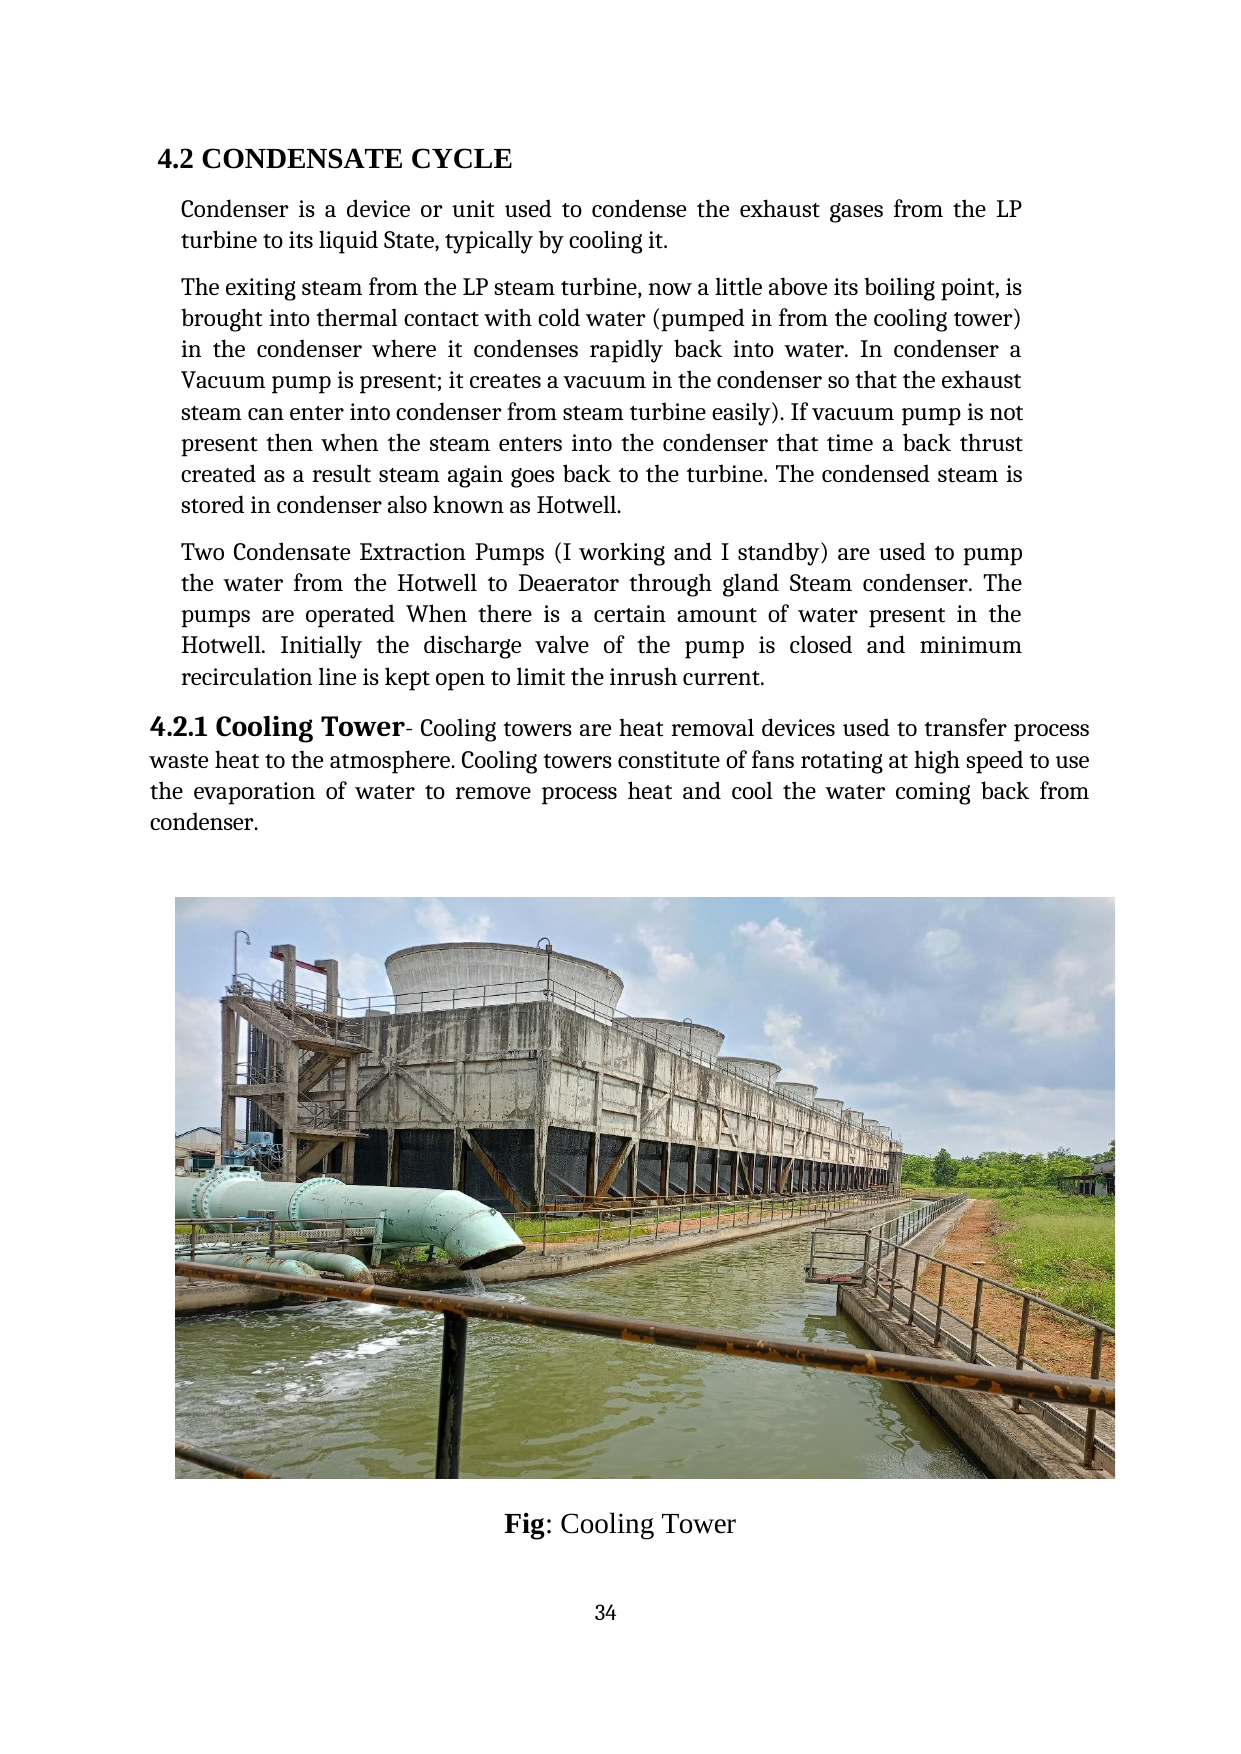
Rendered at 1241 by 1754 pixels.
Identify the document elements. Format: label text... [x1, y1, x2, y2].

subtitle 4.2 CONDENSATE CYCLE [157, 142, 1107, 175]
text Condenser is a device or unit used to condense the exhaust gases from the LP turbine to its liquid State, typically by cooling it. [181, 195, 1023, 254]
text 4.2.1 Cooling Tower- Cooling towers are heat removal devices used to transfer process waste heat to the atmosphere. Cooling towers constitute of fans rotating at high speed to use the evaporation of water to remove process heat and cool the water coming back from condenser. [150, 710, 1090, 836]
picture [175, 897, 1116, 1479]
text The exiting steam from the LP steam turbine, now a little above its boiling point, is brought into thermal contact with cold water (pumped in from the cooling tower) in the condenser where it condenses rapidly back into water. In condenser a Vacuum pump is present; it creates a vacuum in the condenser so that the exhaust steam can enter into condenser from steam turbine easily). If vacuum pump is not present then when the steam enters into the condenser that time a back thrust created as a result steam again goes back to the turbine. The condensed steam is stored in condenser also known as Hotwell. [181, 273, 1023, 519]
text Two Condensate Extraction Pumps (I working and I standby) are used to pump the water from the Hotwell to Deaerator through gland Steam condenser. The pumps are operated When there is a certain amount of water present in the Hotwell. Initially the discharge valve of the pump is closed and minimum recirculation line is kept open to limit the inrush current. [181, 538, 1023, 691]
text Fig: Cooling Tower [157, 1506, 1083, 1540]
